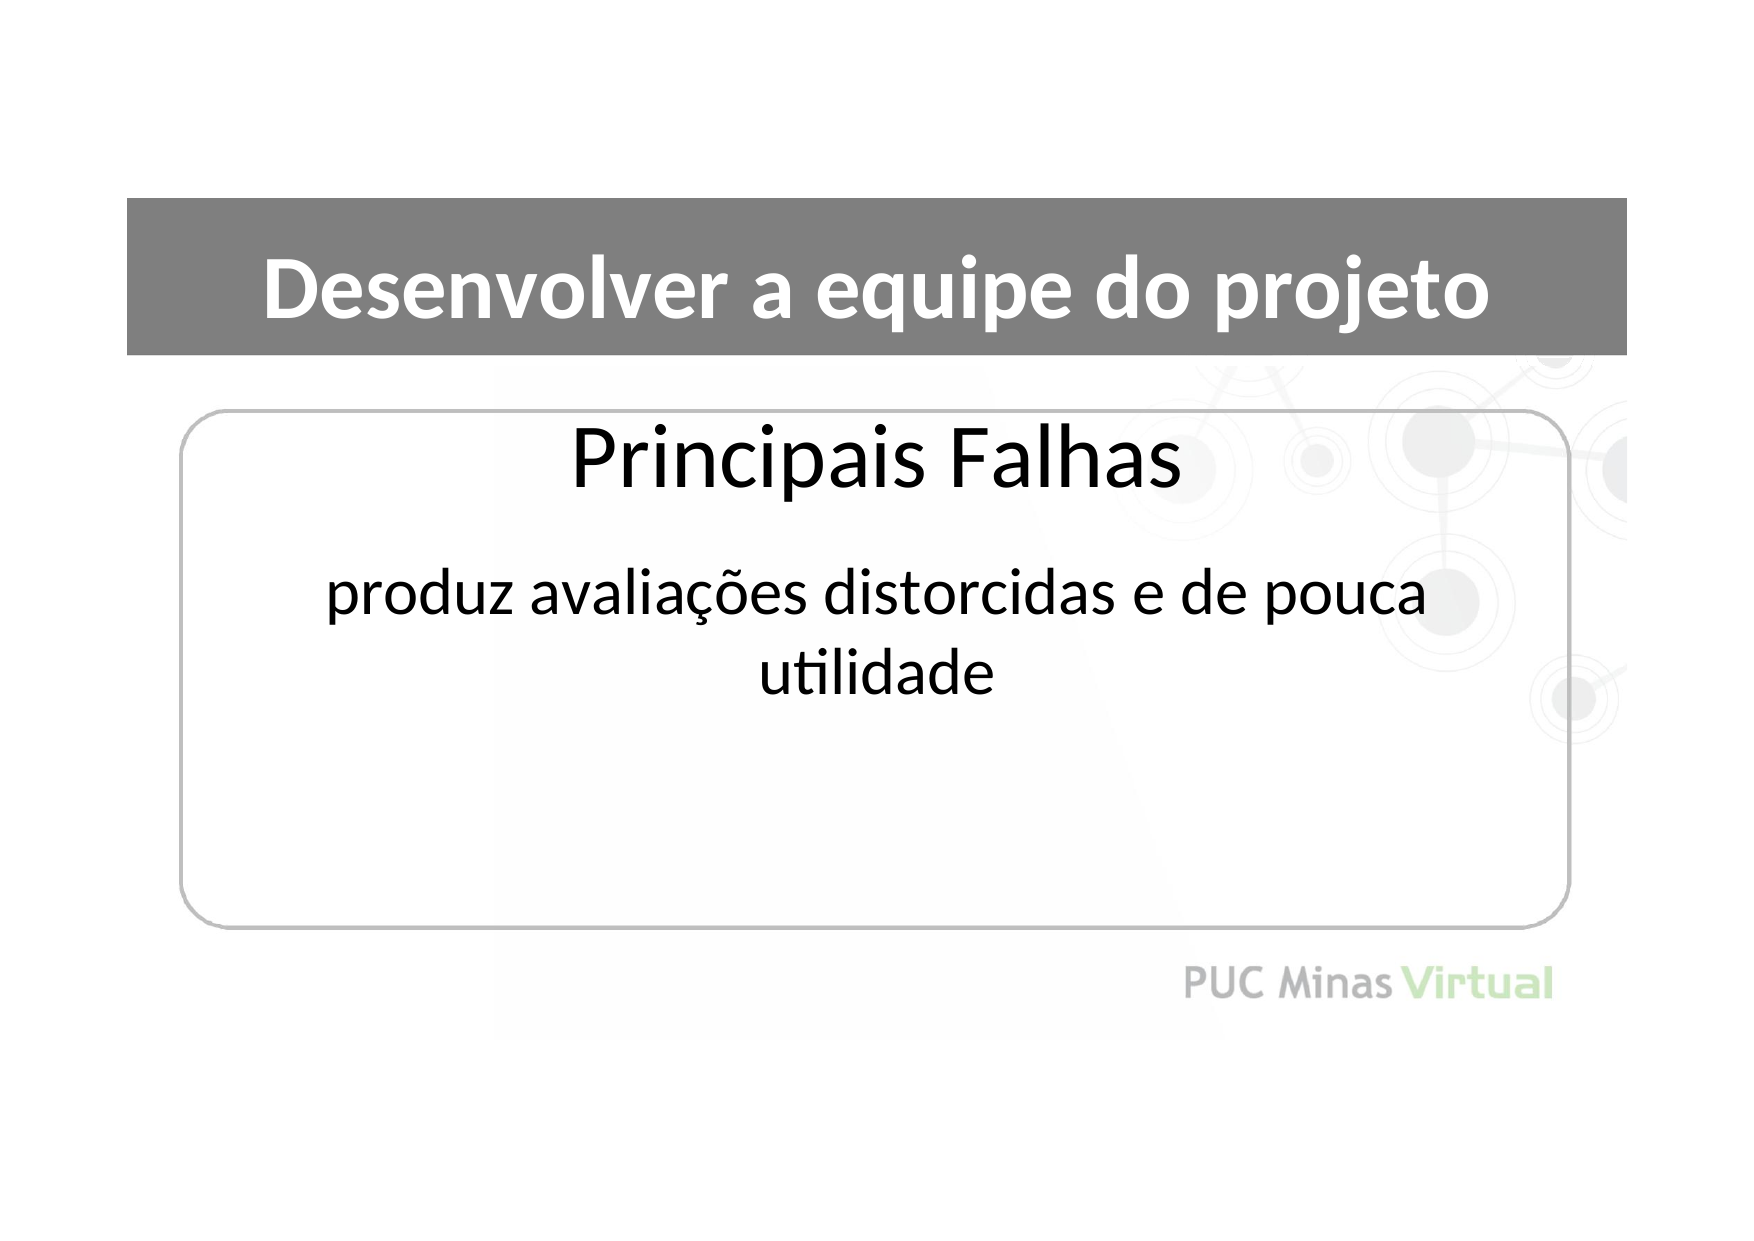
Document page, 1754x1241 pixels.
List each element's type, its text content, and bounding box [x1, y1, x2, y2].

text produz avaliações distorcidas e de pouca [150, 549, 1604, 631]
text Desenvolver a equipe do projeto [150, 231, 1604, 341]
text utilidade [150, 631, 1604, 710]
picture [127, 198, 1628, 1042]
text Principais Falhas [150, 398, 1604, 510]
